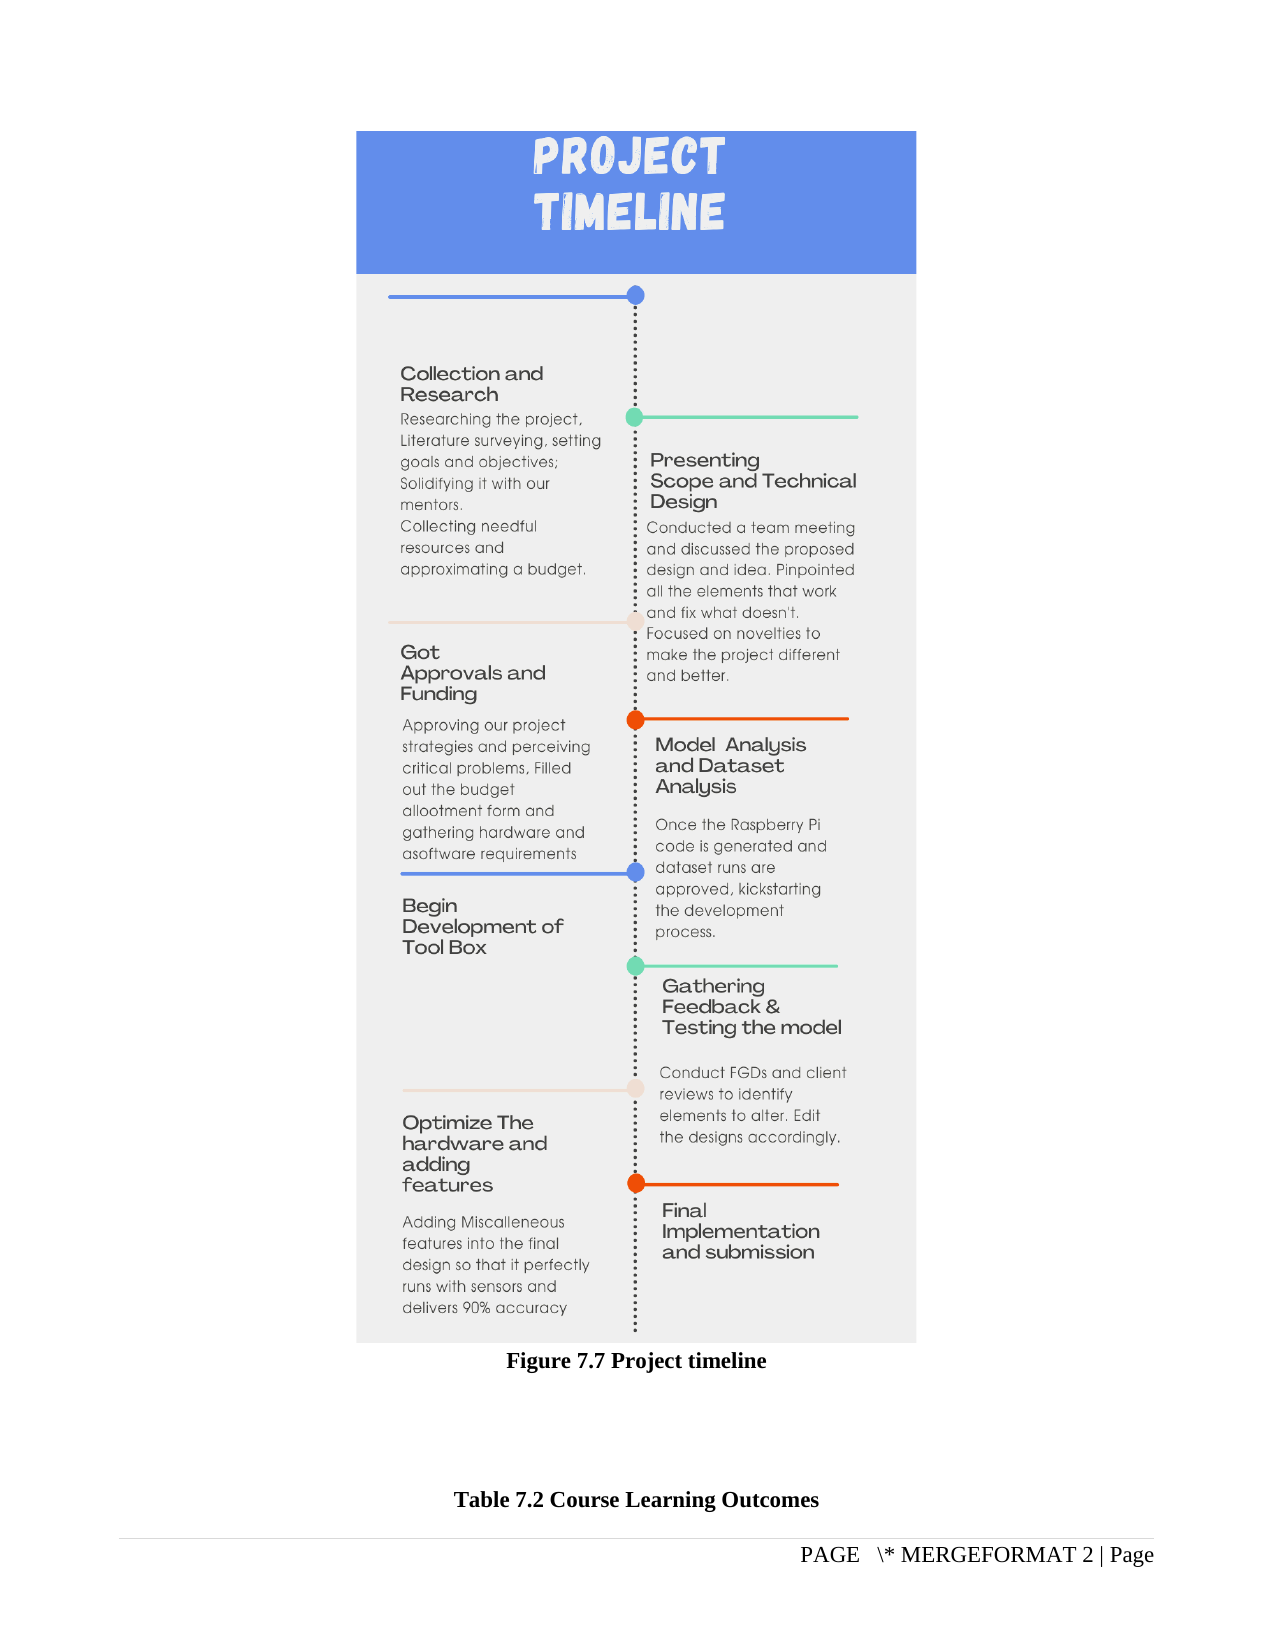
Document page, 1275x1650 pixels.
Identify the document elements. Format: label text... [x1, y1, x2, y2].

text Figure 7.7 Project timeline [119, 1347, 1154, 1373]
text Table 7.2 Course Learning Outcomes [119, 1486, 1154, 1512]
picture [356, 131, 917, 1343]
